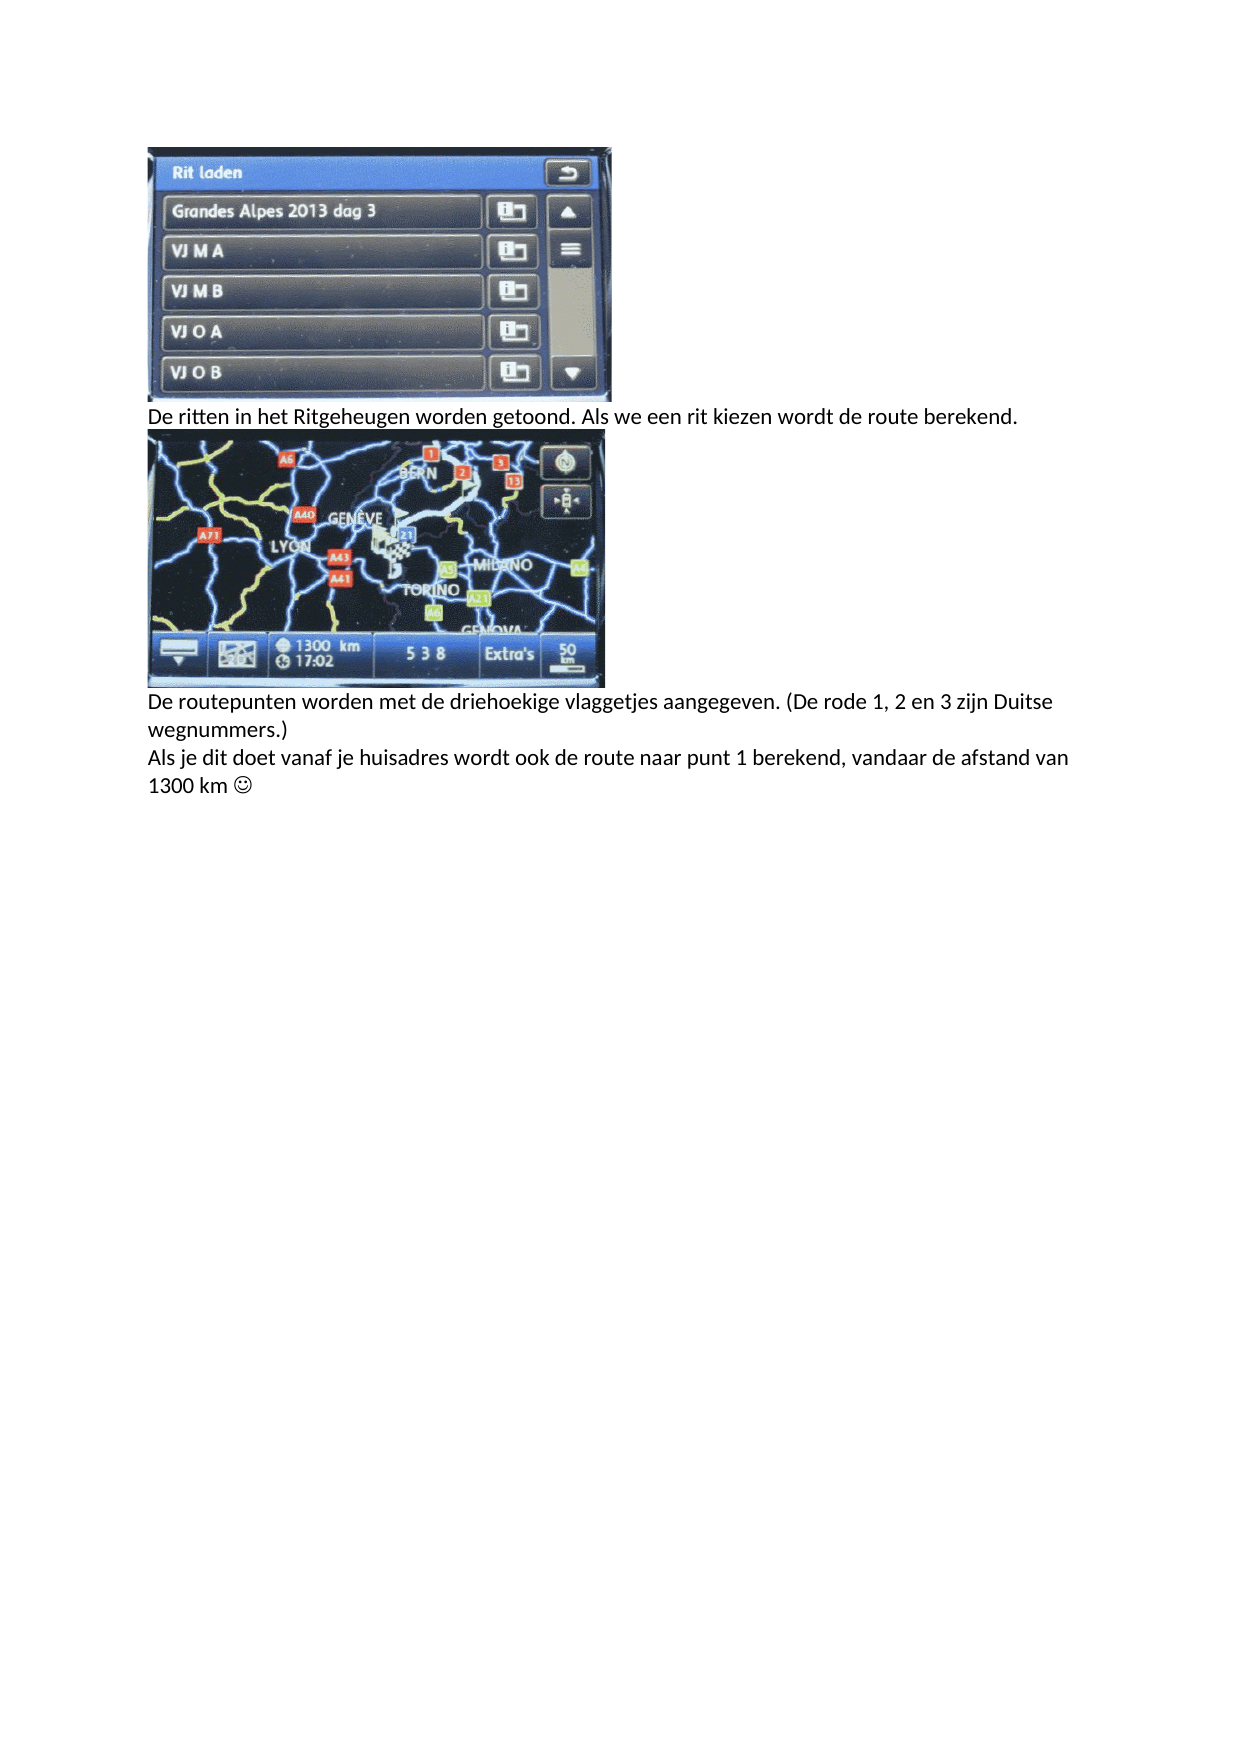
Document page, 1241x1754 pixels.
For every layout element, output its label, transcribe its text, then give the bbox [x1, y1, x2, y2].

text De routepunten worden met de driehoekige vlaggetjes aangegeven. (De rode 1, 2 en 3 zijn Duitse wegnummers.) [148, 687, 1093, 743]
text De ritten in het Ritgeheugen worden getoond. Als we een rit kiezen wordt de route berekend. [148, 402, 1093, 430]
picture [147, 429, 605, 688]
text Als je dit doet vanaf je huisadres wordt ook de route naar punt 1 berekend, vandaar de afstand van 1300 km [148, 743, 1093, 799]
picture [147, 147, 612, 402]
